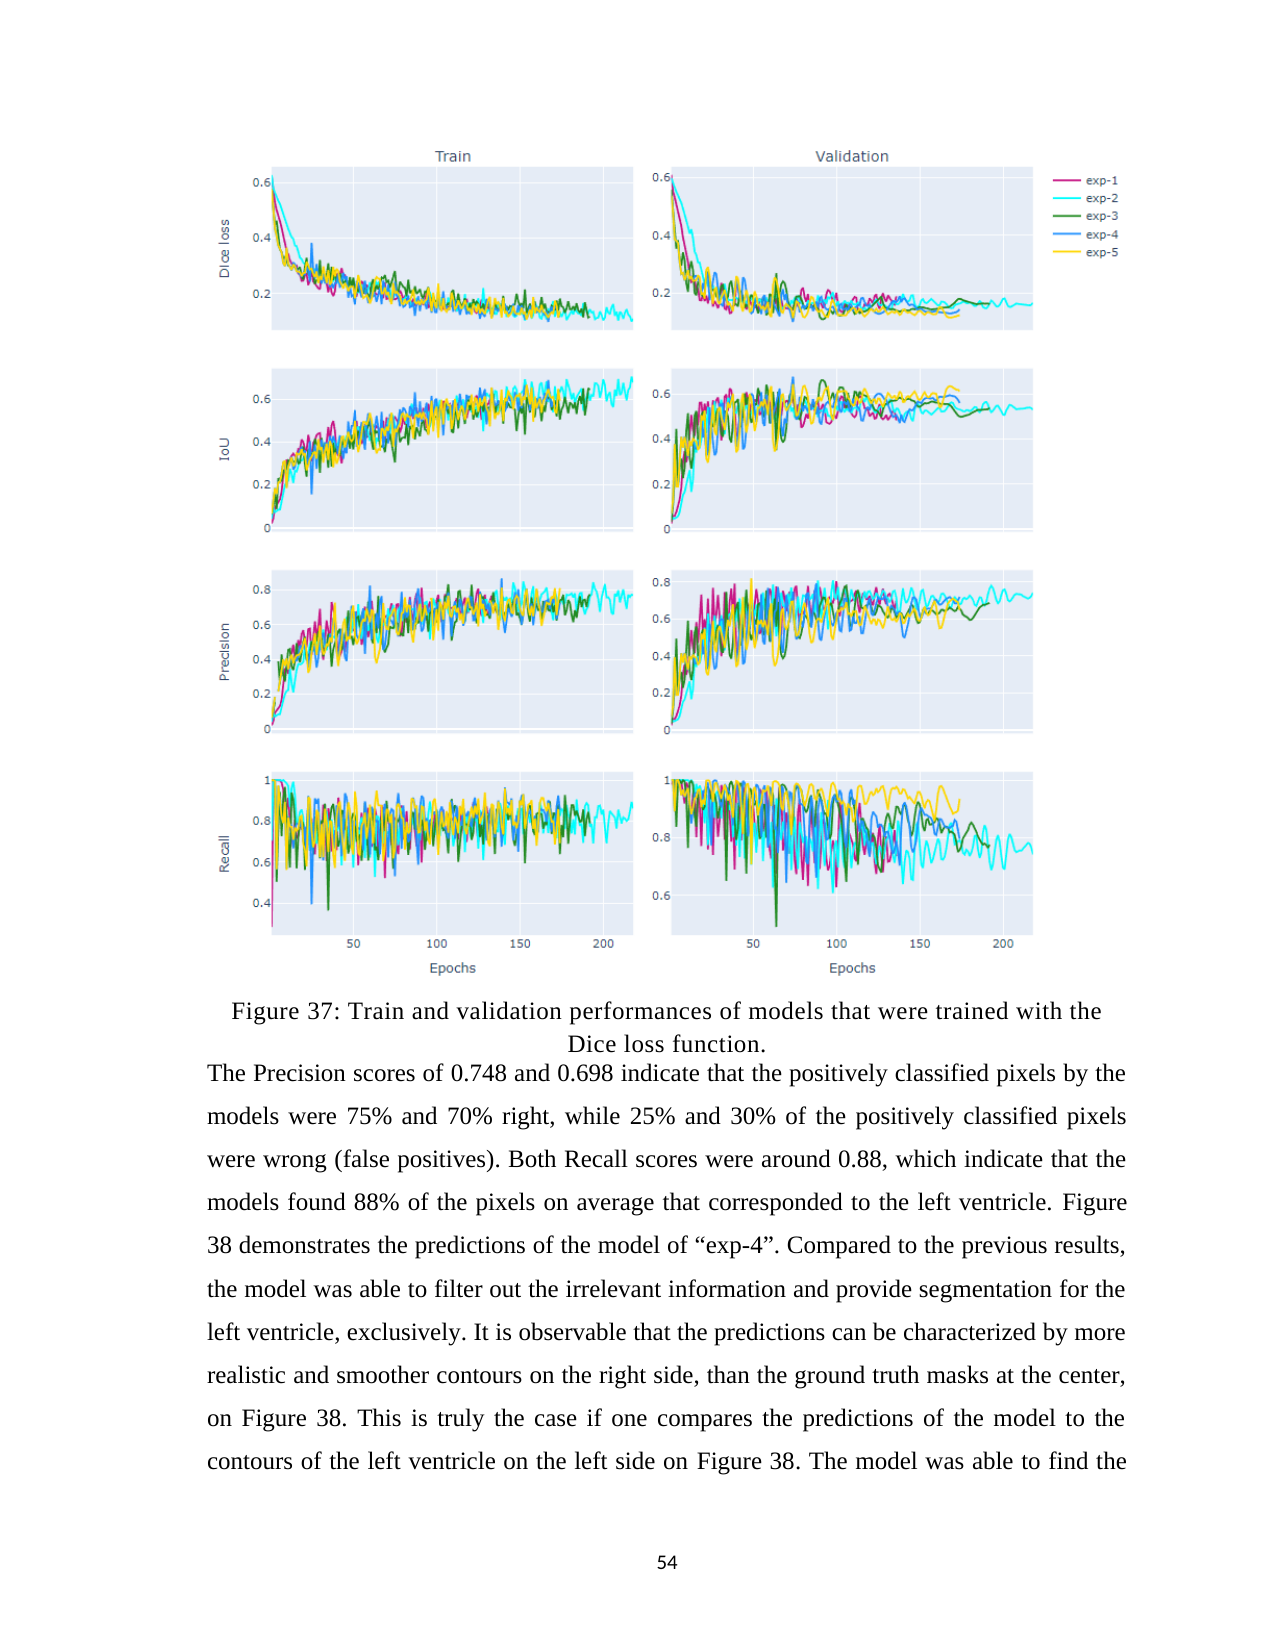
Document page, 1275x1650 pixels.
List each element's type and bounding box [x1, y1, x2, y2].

text [207, 1058, 1127, 1475]
picture [206, 147, 1128, 981]
